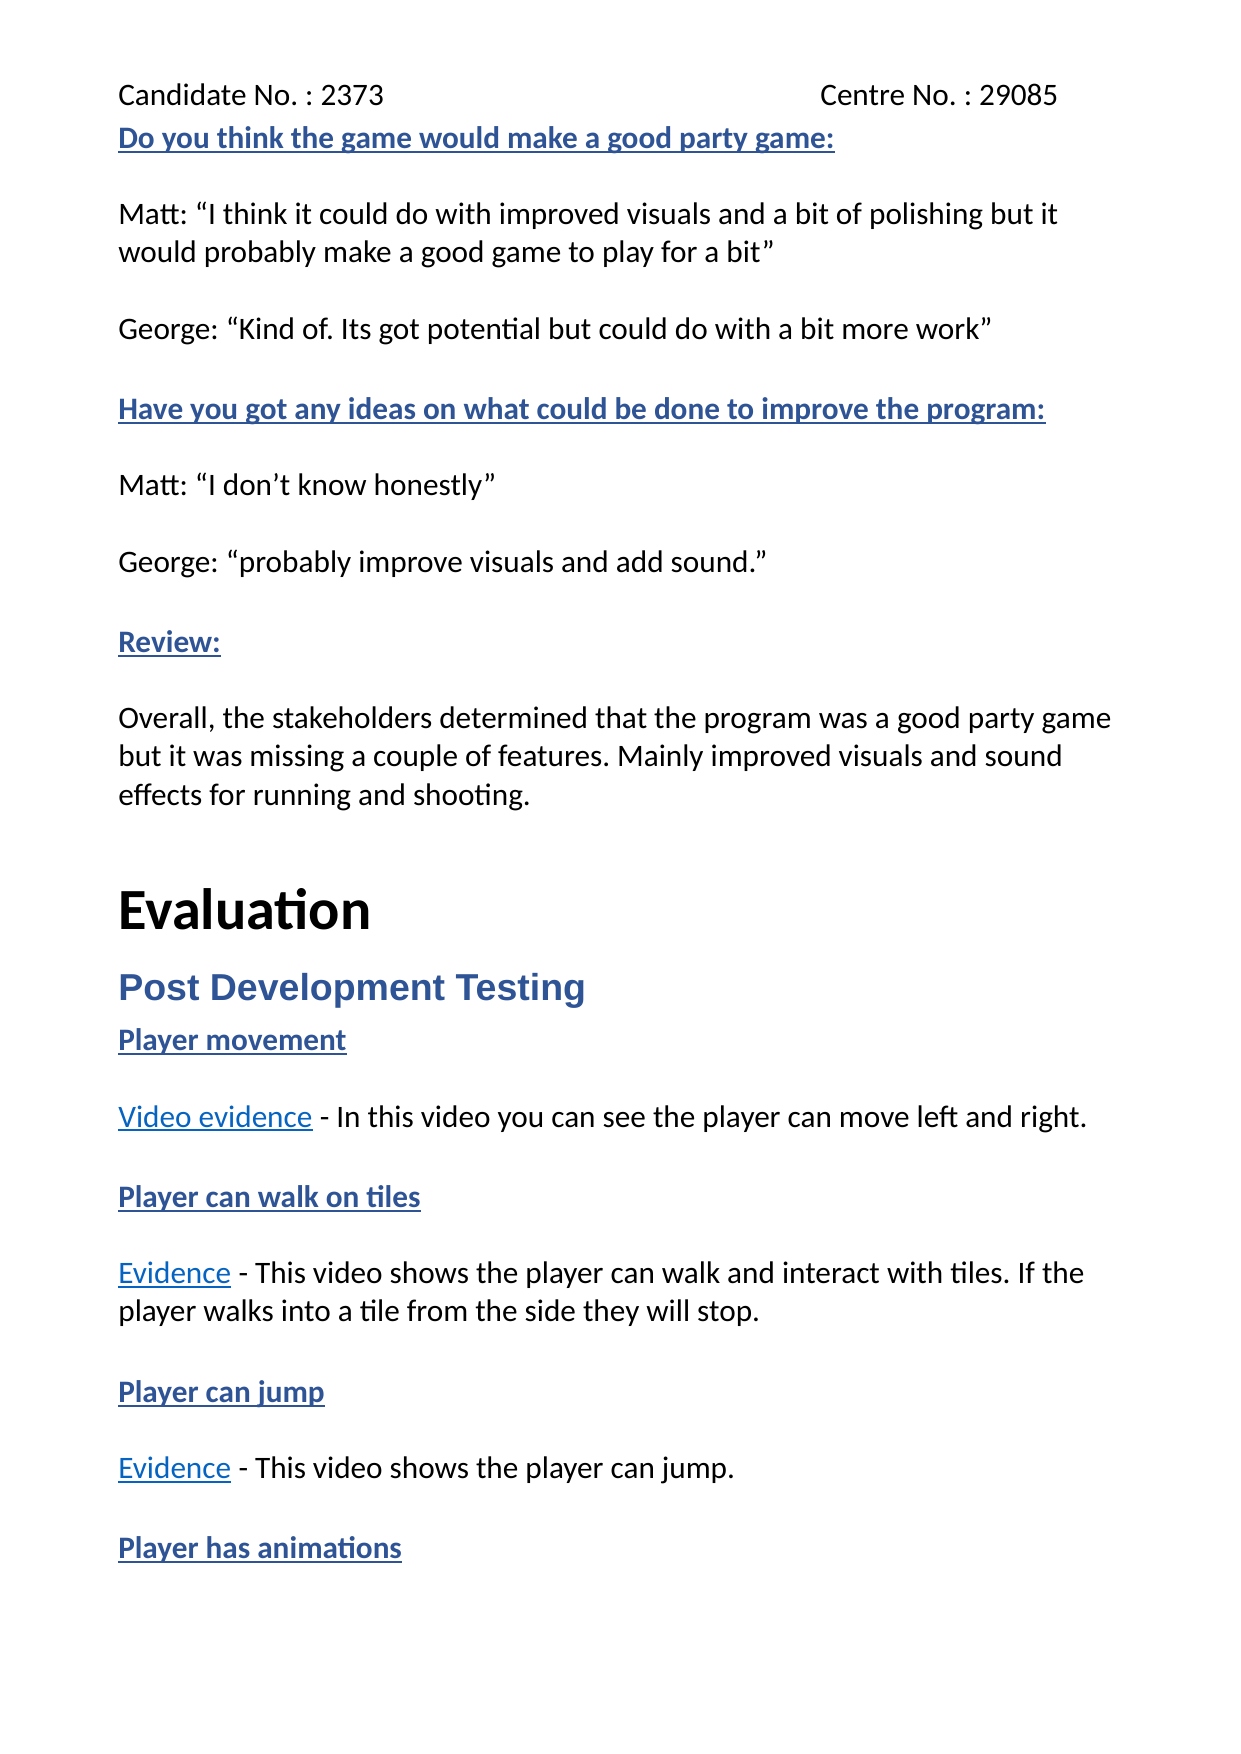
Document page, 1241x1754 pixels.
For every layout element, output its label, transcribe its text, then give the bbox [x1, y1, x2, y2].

text George: “Kind of. Its got potential but could do with a bit more work” [118, 309, 1122, 347]
subtitle Do you think the game would make a good party game: [118, 118, 1122, 156]
text Overall, the stakeholders determined that the program was a good party game but it was missing a couple of features. Mainly improved visuals and sound effects for running and shooting. [118, 698, 1122, 813]
subtitle Evaluation [118, 873, 1122, 944]
text Evidence - This video shows the player can jump. [118, 1448, 1122, 1486]
subtitle Player can jump [118, 1372, 1122, 1410]
subtitle Review: [118, 622, 1122, 660]
text Video evidence - In this video you can see the player can move left and right. [118, 1097, 1122, 1135]
text Matt: “I think it could do with improved visuals and a bit of polishing but it would probably make a good game to play for a bit” [118, 194, 1122, 271]
subtitle Player movement [118, 1020, 1122, 1058]
text Matt: “I don’t know honestly” [118, 465, 1122, 503]
subtitle Player has animations [118, 1528, 1122, 1567]
subtitle Have you got any ideas on what could be done to improve the program: [118, 389, 1122, 427]
text Evidence - This video shows the player can walk and interact with tiles. If the player walks into a tile from the side they will stop. [118, 1253, 1122, 1329]
subtitle Player can walk on tiles [118, 1177, 1122, 1215]
text George: “probably improve visuals and add sound.” [118, 542, 1122, 580]
subtitle Post Development Testing [118, 965, 1122, 1008]
